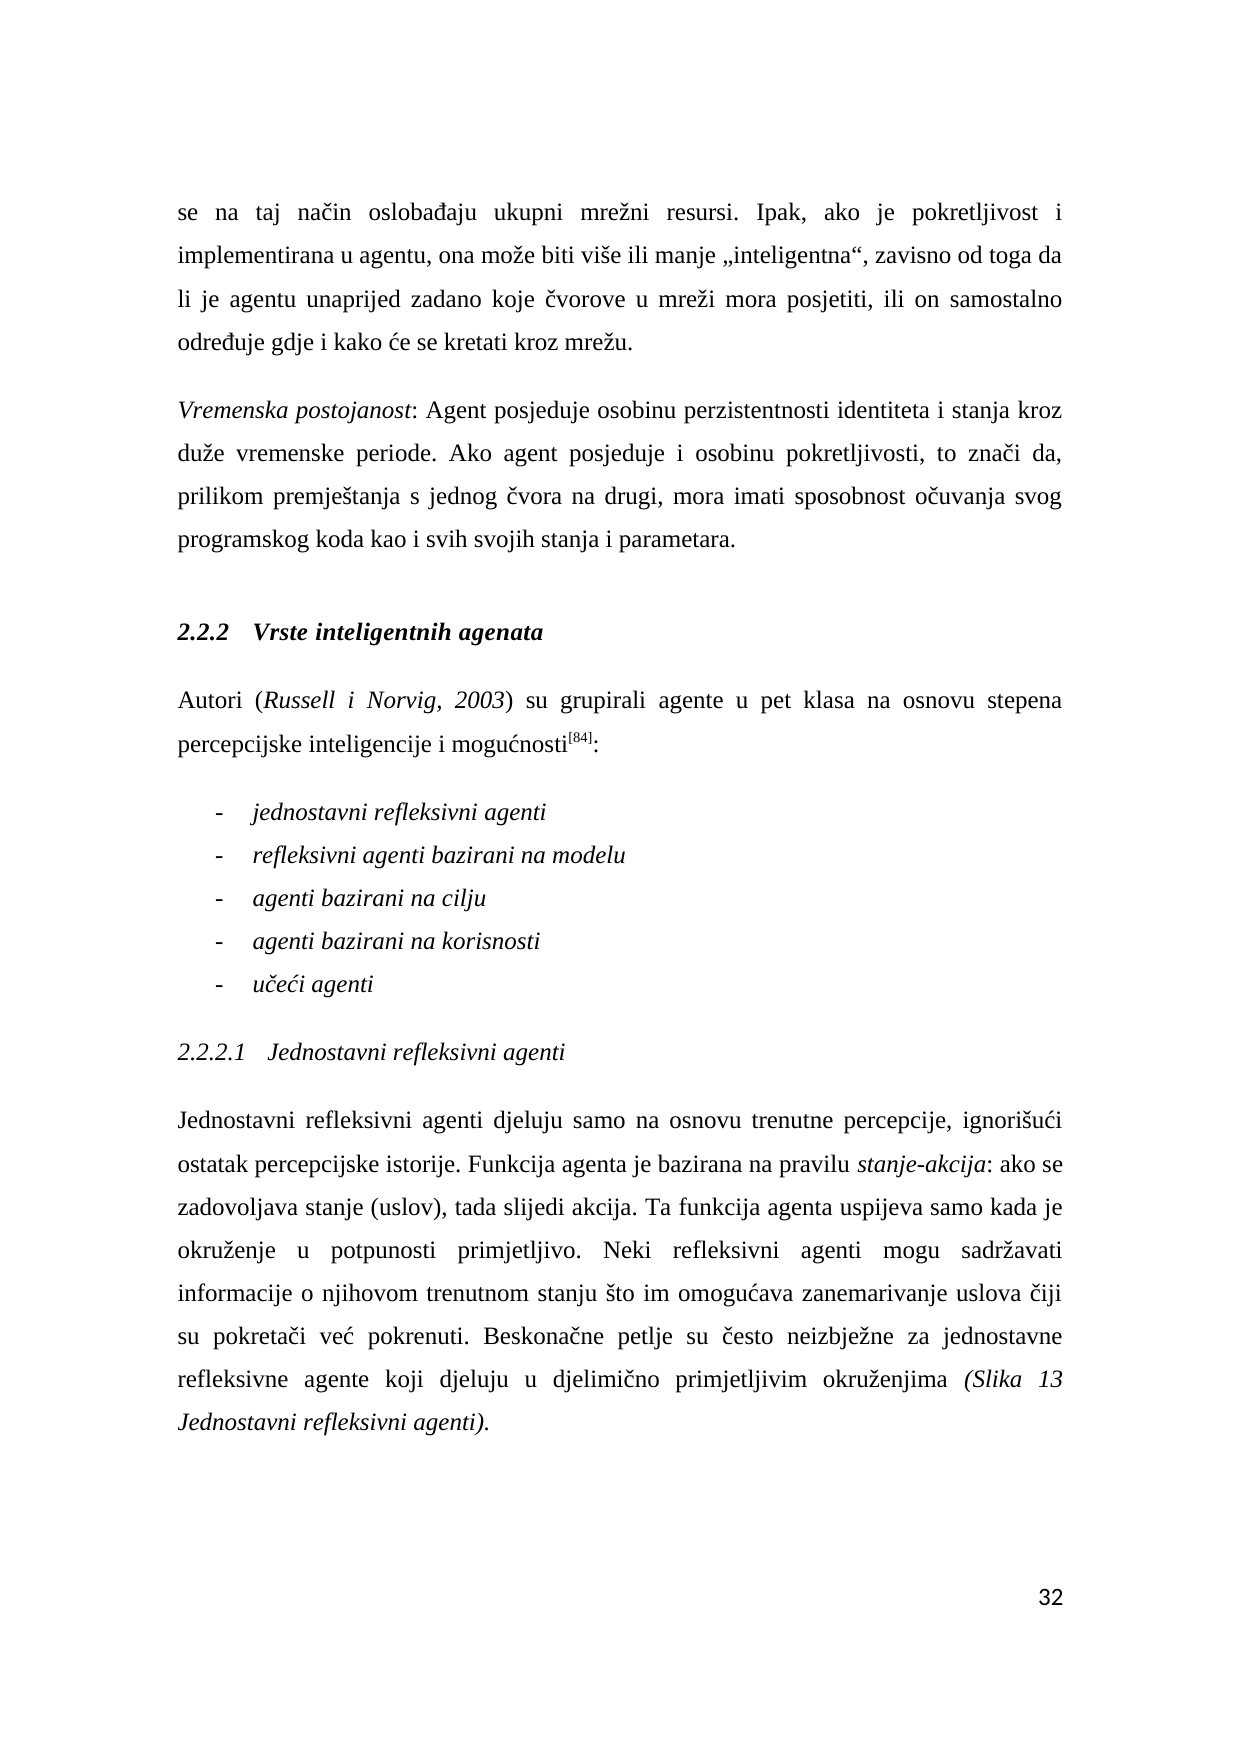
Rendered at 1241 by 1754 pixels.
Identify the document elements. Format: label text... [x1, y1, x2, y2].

list agenti bazirani na korisnosti [215, 926, 1063, 955]
list agenti bazirani na cilju [215, 883, 1063, 912]
text Vremenska postojanost: Agent posjeduje osobinu perzistentnosti identiteta i stanja kroz duže vremenske periode. Ako agent posjeduje i osobinu pokretljivosti, to znači da, prilikom premještanja s jednog čvora na drugi, mora imati sposobnost očuvanja svog programskog koda kao i svih svojih stanja i parametara. [177, 395, 1063, 553]
subtitle Jednostavni refleksivni agenti [177, 1037, 1063, 1066]
text Jednostavni refleksivni agenti djeluju samo na osnovu trenutne percepcije, ignorišući ostatak percepcijske istorije. Funkcija agenta je bazirana na pravilu stanje-akcija: ako se zadovoljava stanje (uslov), tada slijedi akcija. Ta funkcija agenta uspijeva samo kada je okruženje u potpunosti primjetljivo. Neki refleksivni agenti mogu sadržavati informacije o njihovom trenutnom stanju što im omogućava zanemarivanje uslova čiji su pokretači već pokrenuti. Beskonačne petlje su često neizbježne za jednostavne refleksivne agente koji djeluju u djelimično primjetljivim okruženjima (Slika 13 Jednostavni refleksivni agenti). [177, 1106, 1063, 1436]
text Autori (Russell i Norvig, 2003) su grupirali agente u pet klasa na osnovu stepena percepcijske inteligencije i mogućnosti[84]: [177, 686, 1063, 757]
list učeći agenti [215, 969, 1063, 998]
list jednostavni refleksivni agenti [215, 797, 1063, 826]
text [177, 197, 1063, 356]
list refleksivni agenti bazirani na modelu [215, 840, 1063, 869]
subtitle Vrste inteligentnih agenata [177, 617, 1063, 646]
